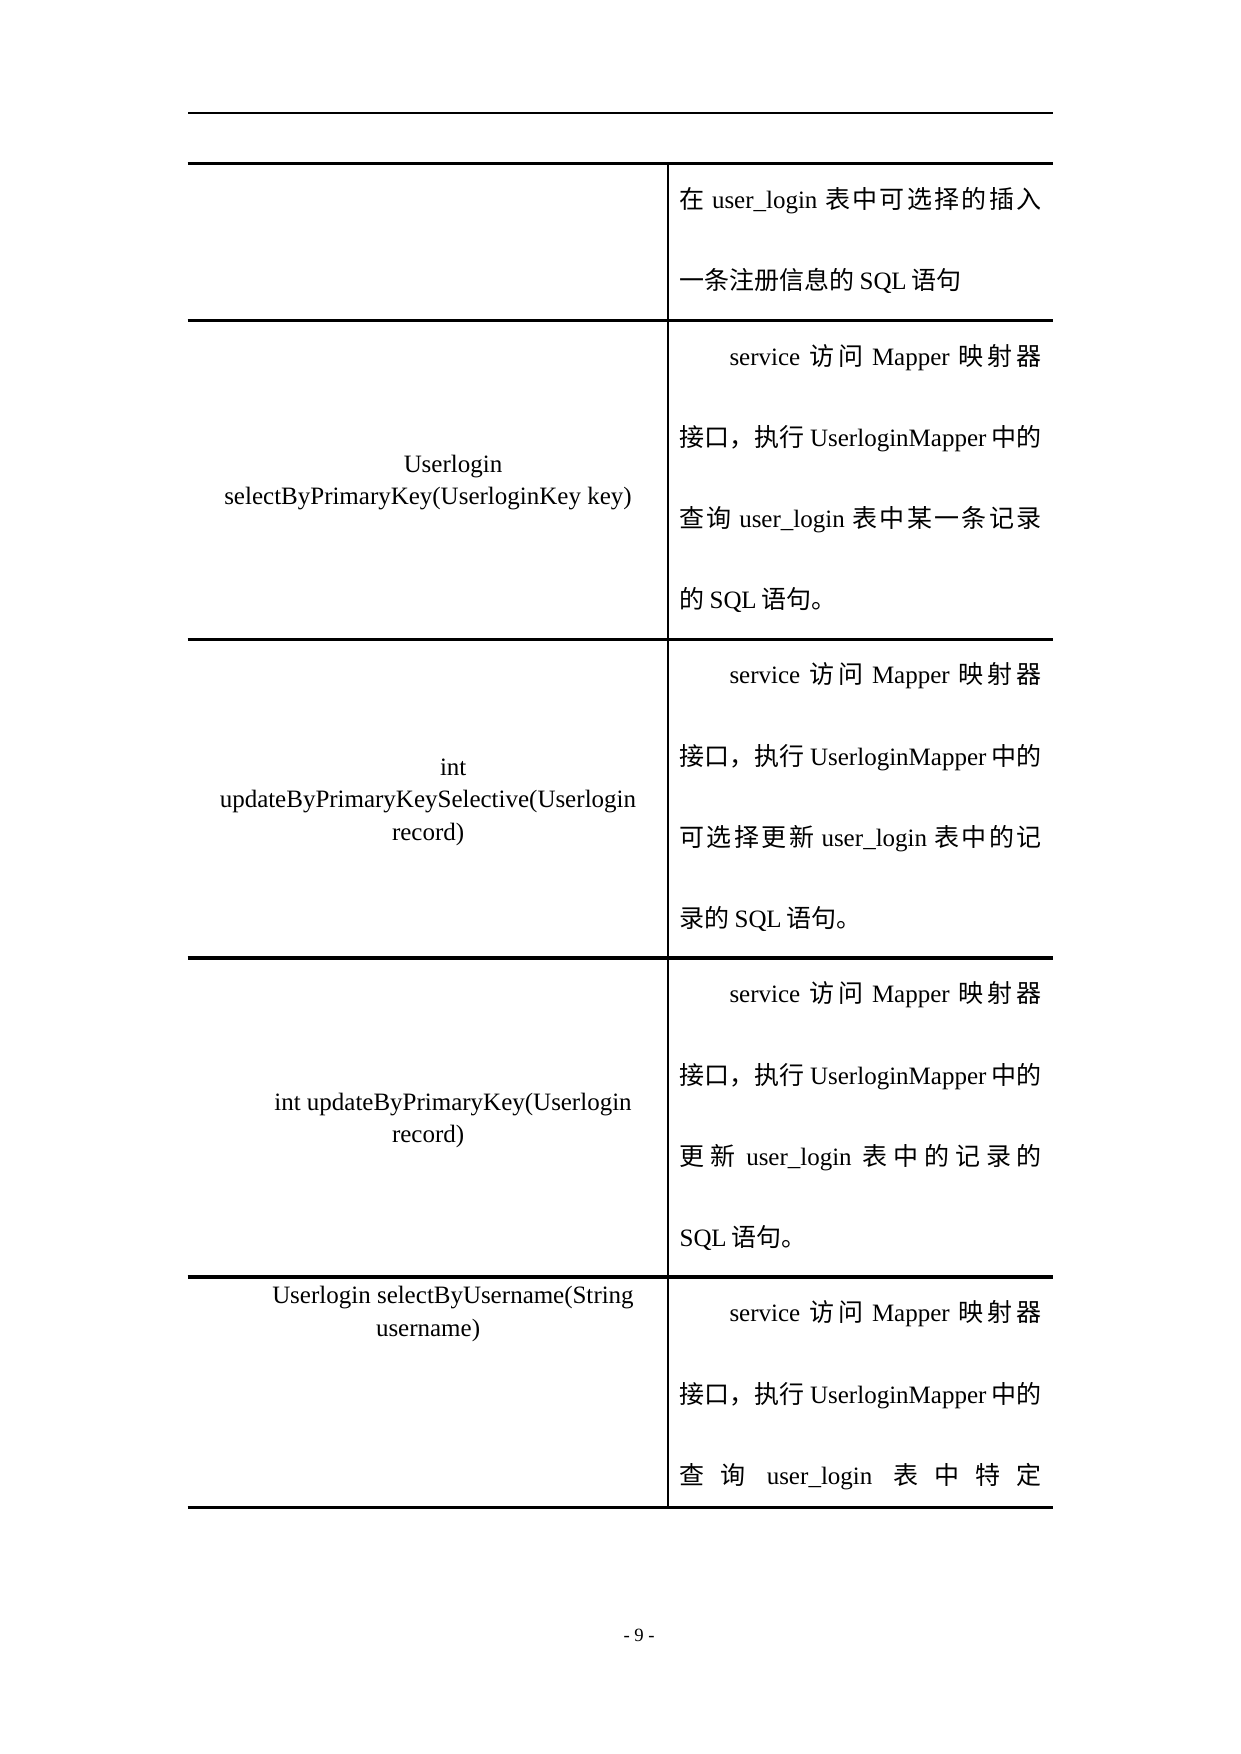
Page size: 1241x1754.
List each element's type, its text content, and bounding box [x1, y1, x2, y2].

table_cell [669, 1279, 1053, 1506]
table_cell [188, 165, 667, 318]
table_cell int updateByPrimaryKeySelective(Userlogin record) [188, 641, 667, 956]
table_cell int updateByPrimaryKey(Userlogin record) [188, 960, 667, 1275]
table_cell service访问Mapper映射器接口，执行UserloginMapper中的可选择更新user_login表中的记录的SQL语句。 [669, 641, 1053, 956]
table_cell Userlogin selectByPrimaryKey(UserloginKey key) [188, 322, 667, 637]
table_cell service访问Mapper映射器接口，执行UserloginMapper中的查询user_login表中某一条记录的SQL语句。 [669, 322, 1053, 637]
table_cell service访问Mapper映射器接口，执行UserloginMapper中的更新user_login表中的记录的SQL语句。 [669, 960, 1053, 1275]
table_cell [669, 165, 1053, 318]
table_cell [188, 1279, 667, 1506]
